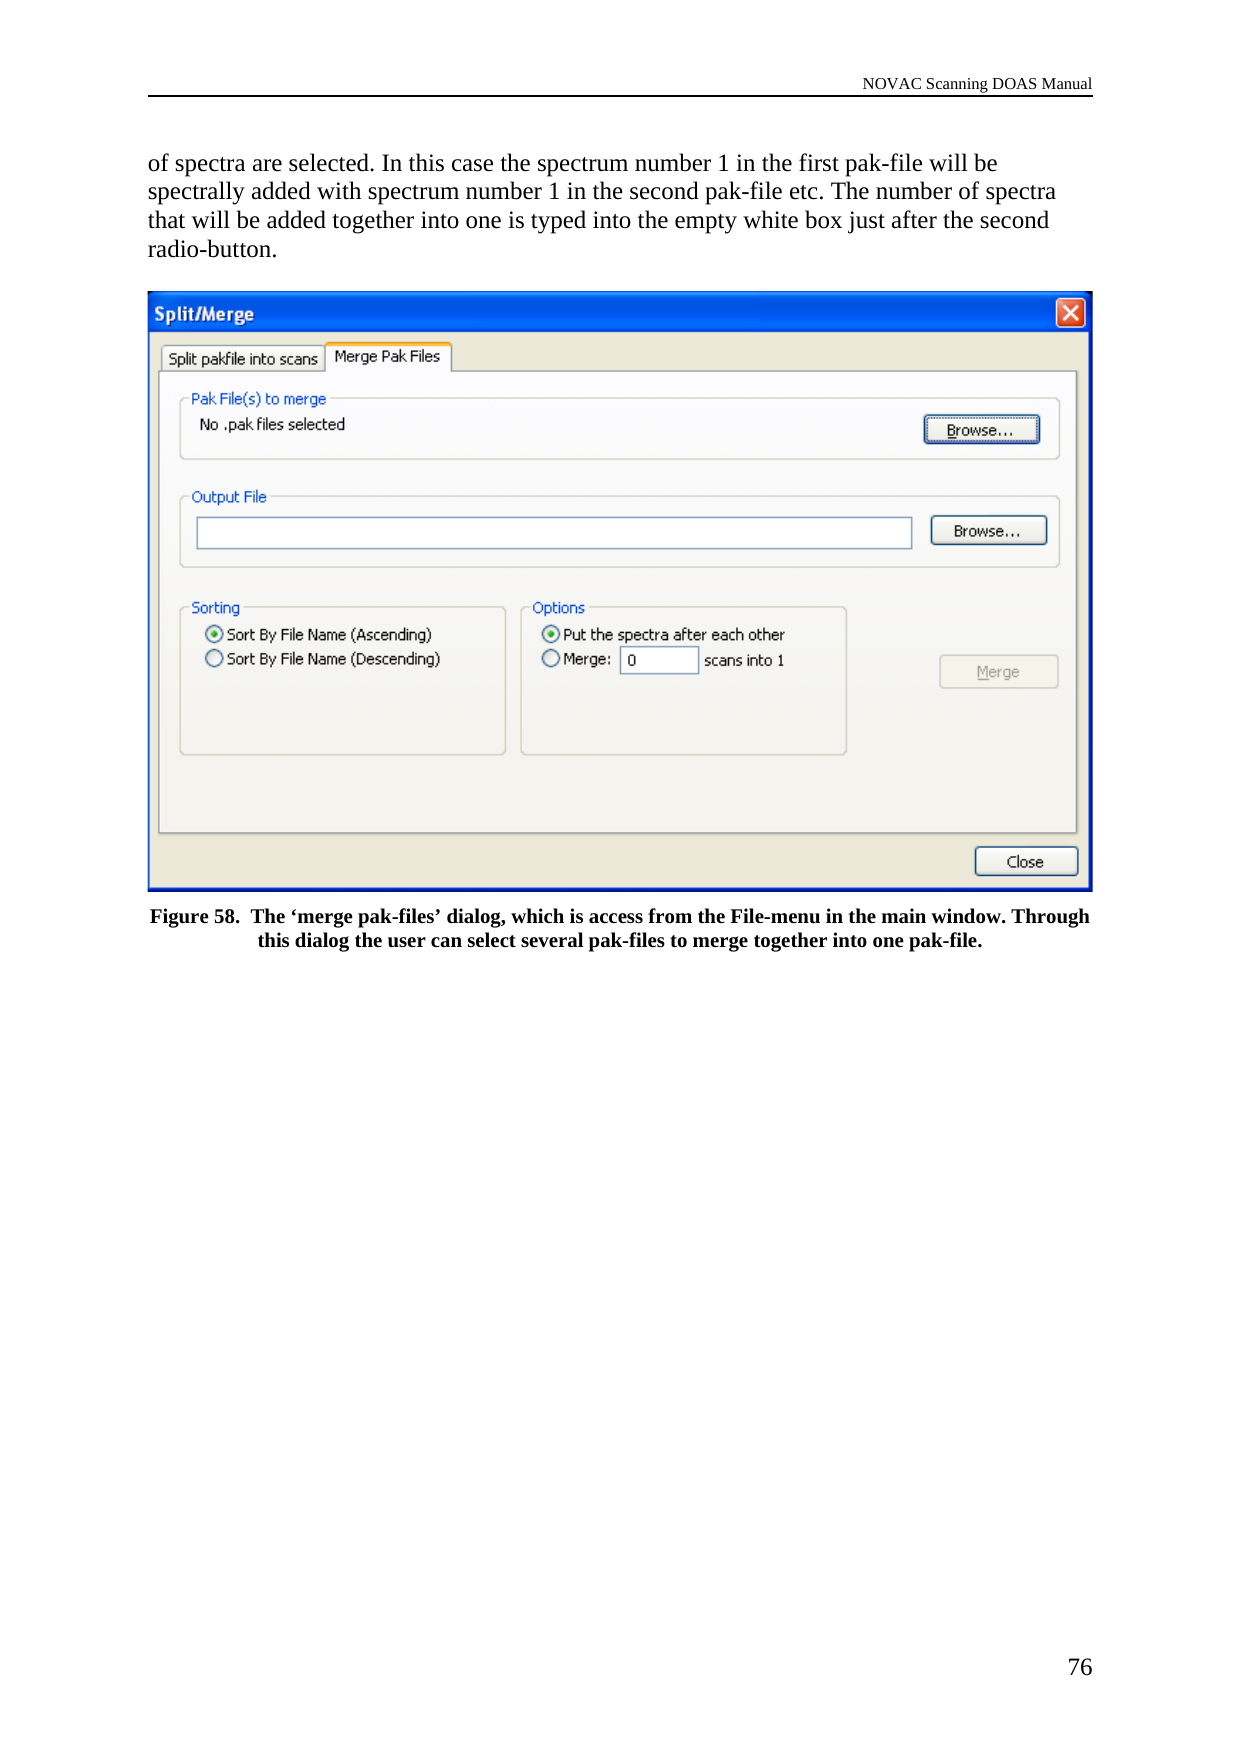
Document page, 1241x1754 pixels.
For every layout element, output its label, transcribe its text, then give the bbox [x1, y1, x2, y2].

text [148, 148, 1093, 263]
picture [147, 291, 1093, 892]
text Figure 58. The ‘merge pak-files’ dialog, which is access from the File-menu in the main window. Through this dialog the user can select several pak-files to merge together into one pak-file. [148, 904, 1093, 952]
